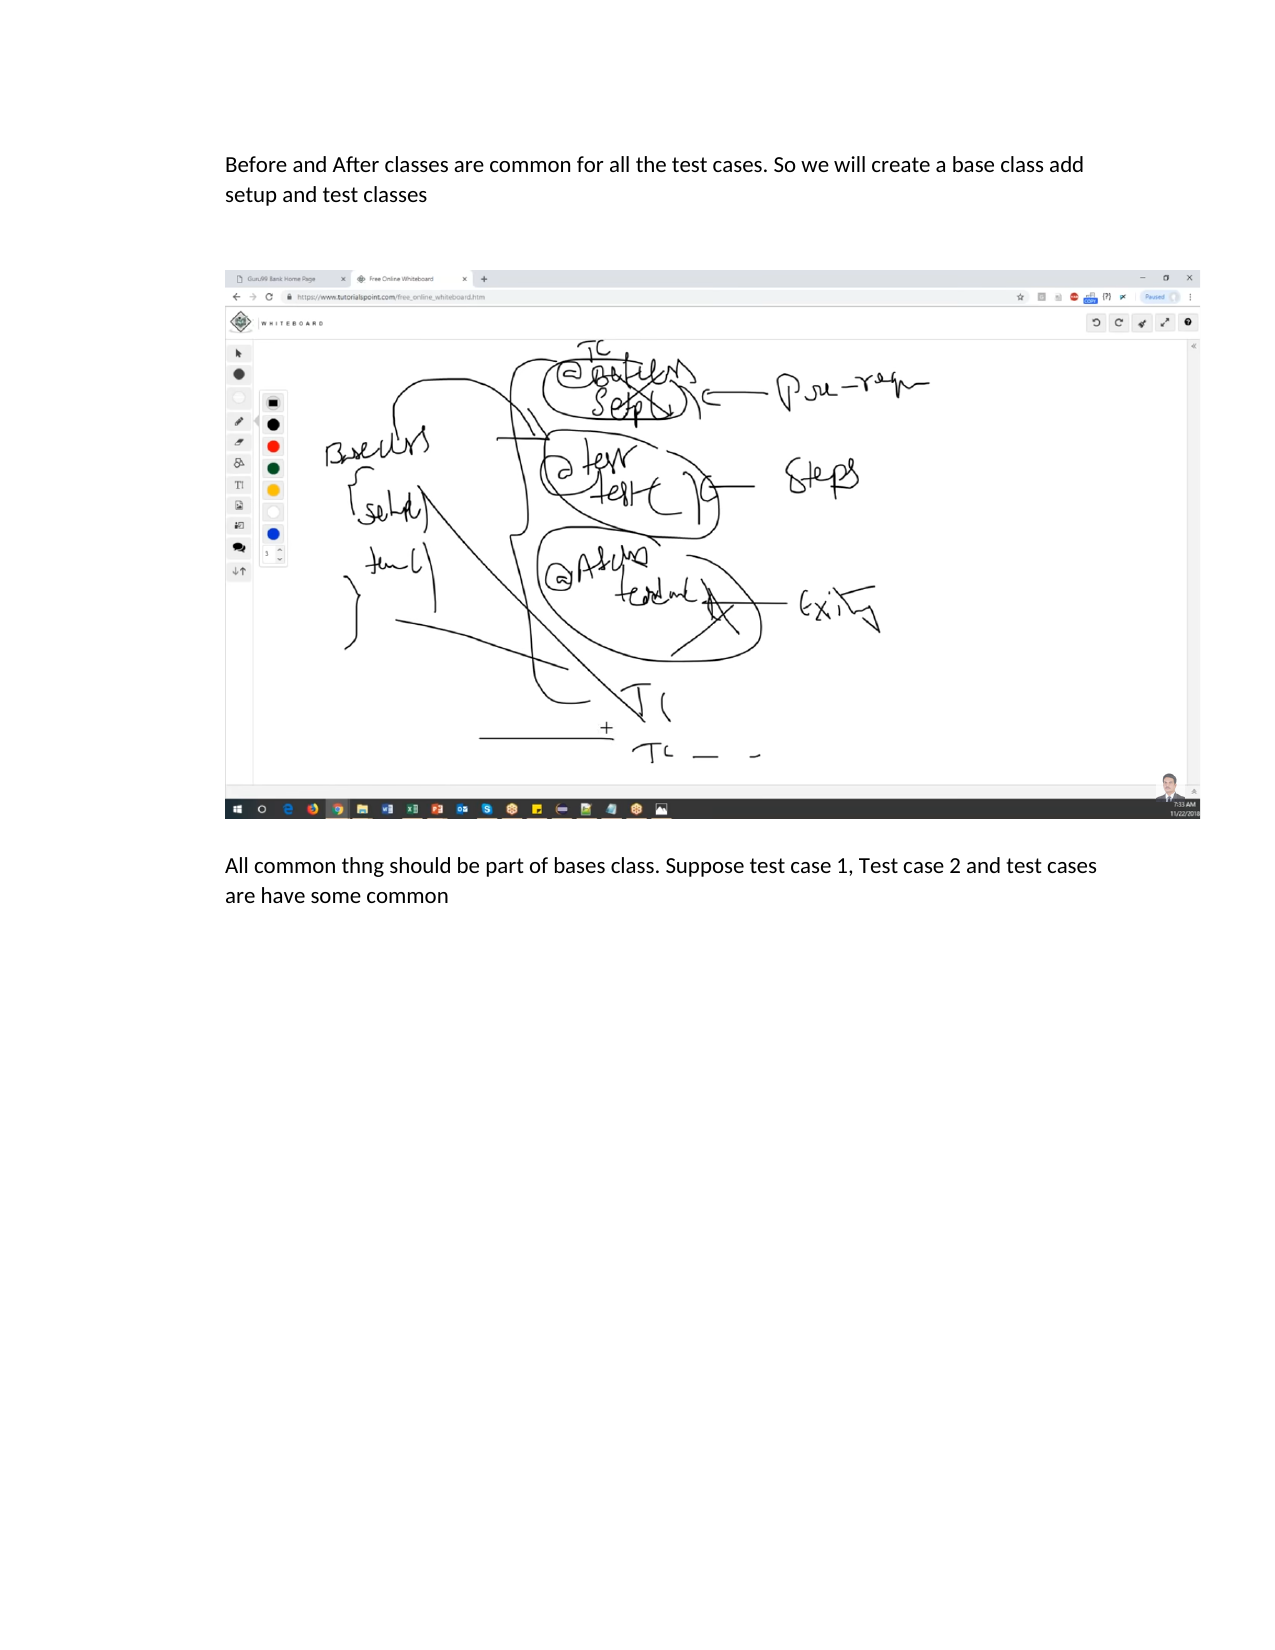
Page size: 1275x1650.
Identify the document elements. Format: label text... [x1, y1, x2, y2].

list All common thng should be part of bases class. Suppose test case 1, Test case 2 and test cases are have some common [225, 851, 1125, 909]
list Before and After classes are common for all the test cases. So we will create a base class add setup and test classes [225, 150, 1125, 208]
picture [225, 270, 1200, 819]
